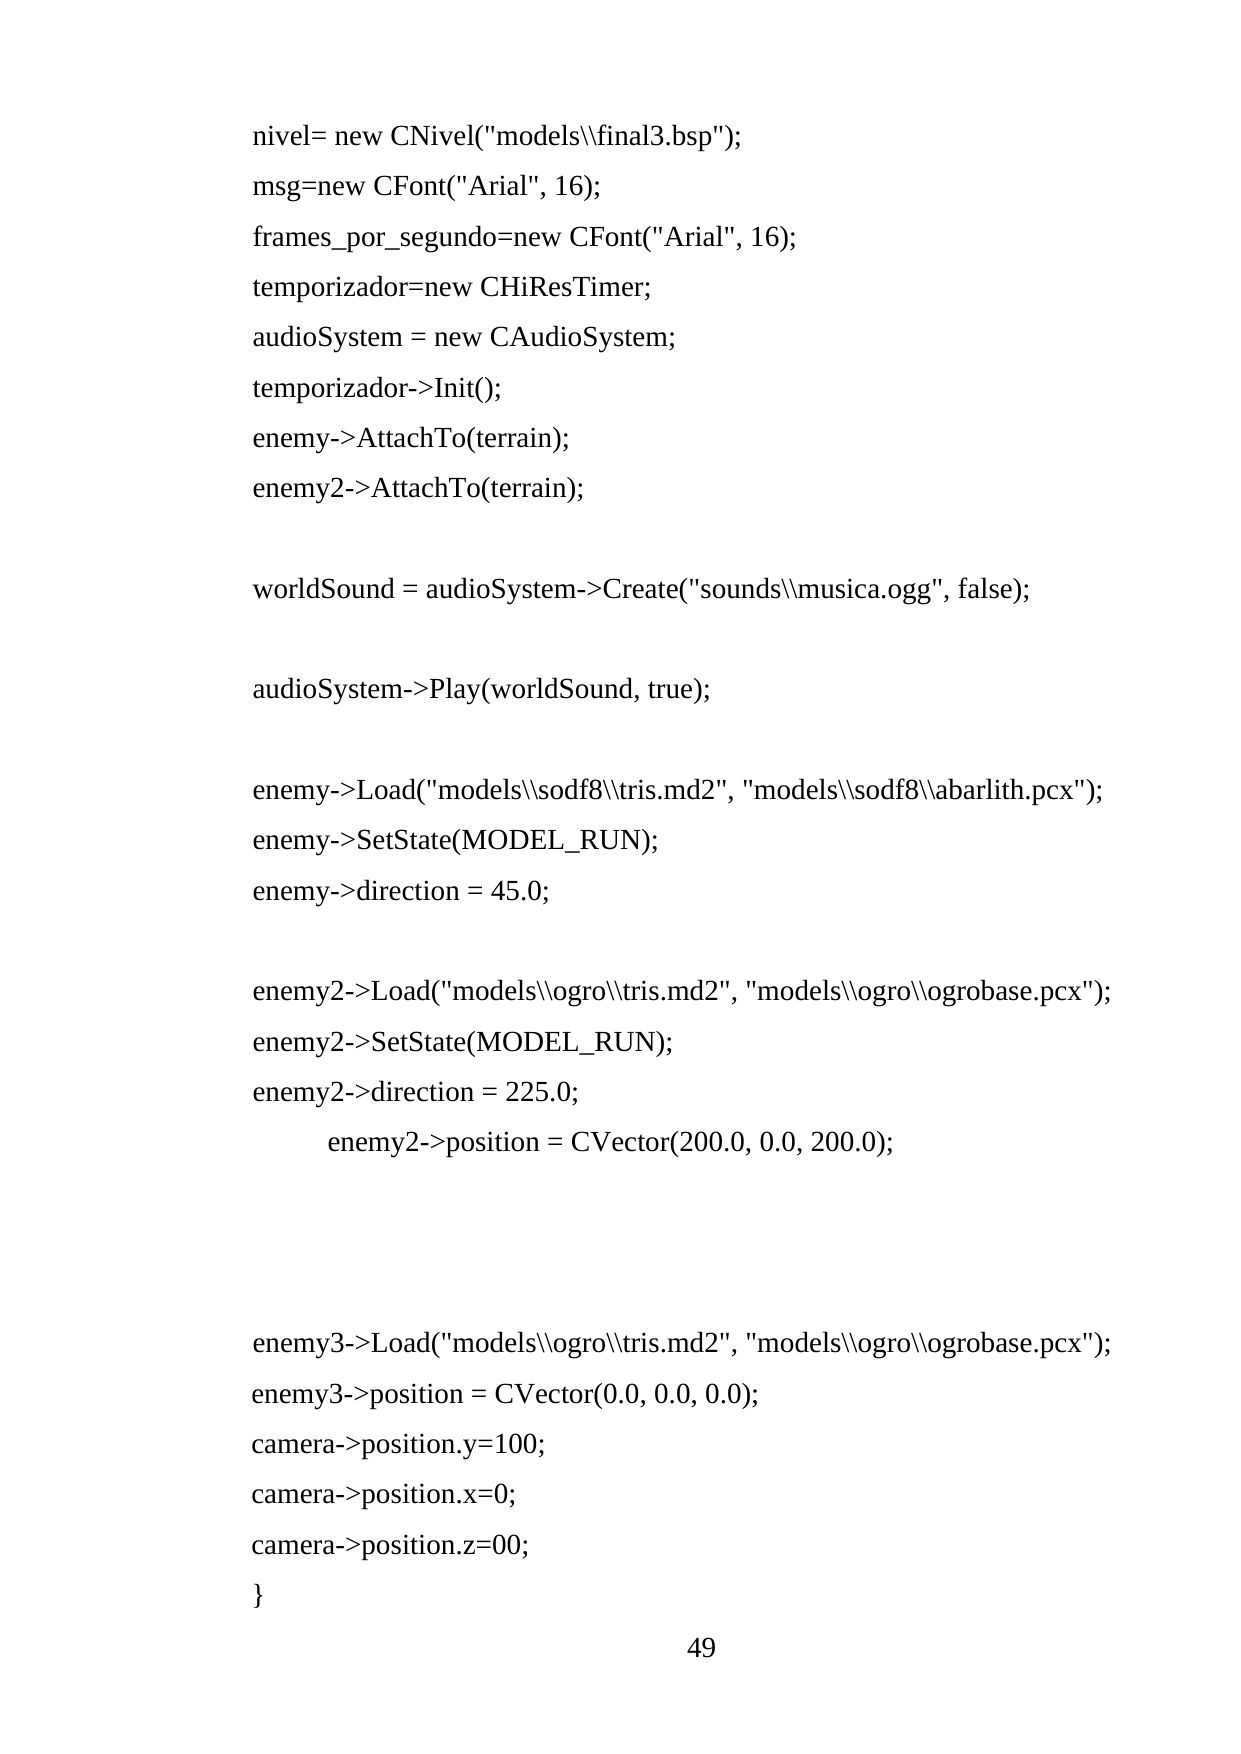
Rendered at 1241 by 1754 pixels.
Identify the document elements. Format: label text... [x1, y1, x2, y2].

text temporizador=new CHiResTimer; [177, 269, 1152, 303]
text camera->position.x=0; [177, 1477, 1152, 1510]
text enemy3->position = CVector(0.0, 0.0, 0.0); [177, 1376, 1152, 1409]
text temporizador->Init(); [177, 370, 1152, 403]
text enemy->SetState(MODEL_RUN); [177, 822, 1152, 856]
text enemy2->SetState(MODEL_RUN); [177, 1024, 1152, 1057]
text frames_por_segundo=new CFont("Arial", 16); [177, 219, 1152, 252]
text enemy2->position = CVector(200.0, 0.0, 200.0); [177, 1124, 1152, 1158]
text enemy->AttachTo(terrain); [177, 420, 1152, 453]
text msg=new CFont("Arial", 16); [177, 168, 1152, 202]
text } [177, 1577, 1152, 1611]
text camera->position.z=00; [177, 1527, 1152, 1560]
text enemy->direction = 45.0; [177, 873, 1152, 906]
text enemy2->Load("models\\ogro\\tris.md2", "models\\ogro\\ogrobase.pcx"); [177, 973, 1152, 1007]
text audioSystem = new CAudioSystem; [177, 319, 1152, 353]
text enemy2->AttachTo(terrain); [177, 470, 1152, 504]
text nivel= new CNivel("models\\final3.bsp"); [177, 118, 1152, 152]
text camera->position.y=100; [177, 1426, 1152, 1460]
text worldSound = audioSystem->Create("sounds\\musica.ogg", false); [177, 571, 1152, 604]
text enemy->Load("models\\sodf8\\tris.md2", "models\\sodf8\\abarlith.pcx"); [177, 772, 1152, 806]
text audioSystem->Play(worldSound, true); [177, 672, 1152, 705]
text enemy2->direction = 225.0; [177, 1074, 1152, 1108]
text enemy3->Load("models\\ogro\\tris.md2", "models\\ogro\\ogrobase.pcx"); [177, 1326, 1152, 1359]
